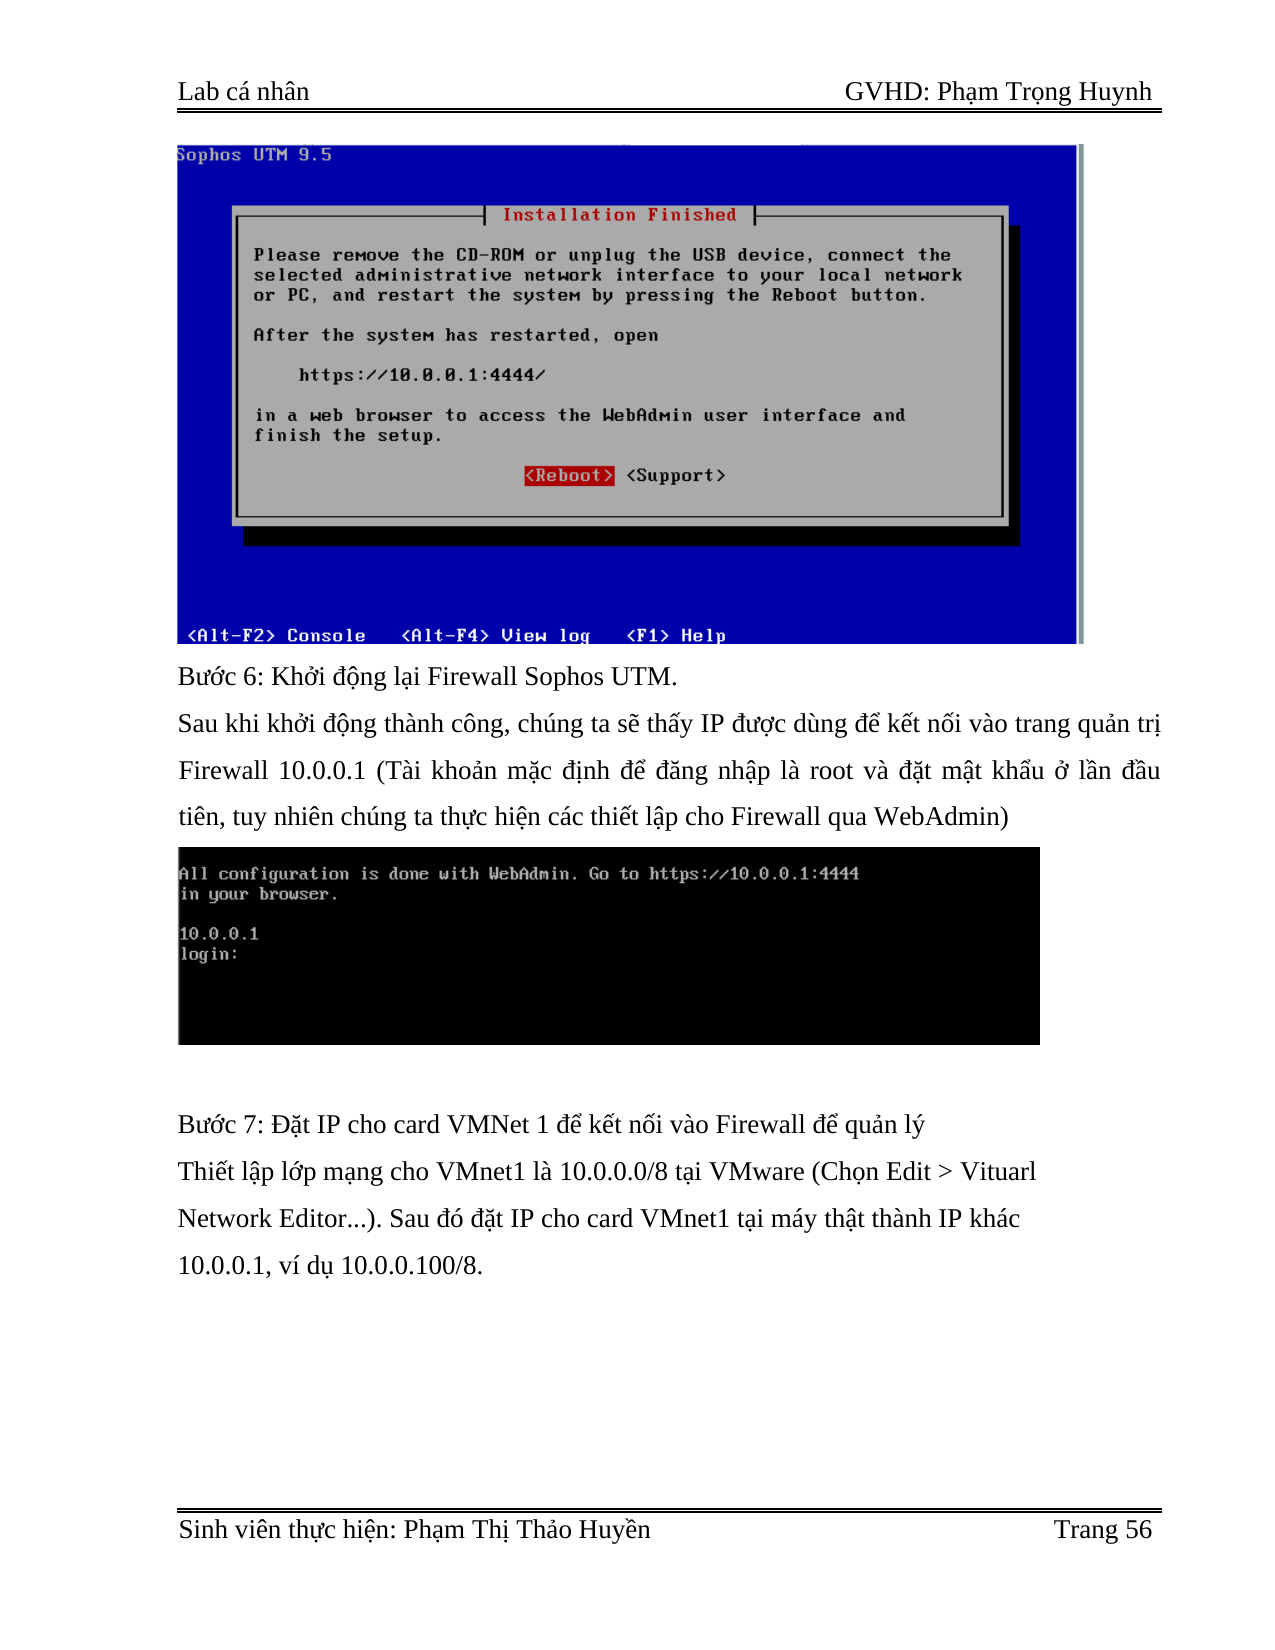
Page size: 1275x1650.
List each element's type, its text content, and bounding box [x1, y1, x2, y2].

picture [177, 847, 1040, 1045]
text Bước 7: Đặt IP cho card VMNet 1 để kết nối vào Firewall để quản lý [177, 1108, 1162, 1139]
text 10.0.0.1, ví dụ 10.0.0.100/8. [177, 1249, 1162, 1280]
text Bước 6: Khởi động lại Firewall Sophos UTM. [177, 660, 1162, 691]
text Network Editor...). Sau đó đặt IP cho card VMnet1 tại máy thật thành IP khác [177, 1202, 1162, 1233]
text Thiết lập lớp mạng cho VMnet1 là 10.0.0.0/8 tại VMware (Chọn Edit > Vituarl [177, 1155, 1162, 1186]
picture [177, 144, 1084, 644]
text Sau khi khởi động thành công, chúng ta sẽ thấy IP được dùng để kết nối vào trang quản trị Firewall 10.0.0.1 (Tài khoản mặc định để đăng nhập là root và đặt mật khẩu ở lần đầu tiên, tuy nhiên chúng ta thực hiện các thiết lập cho Firewall qua WebAdmin) [177, 707, 1162, 832]
